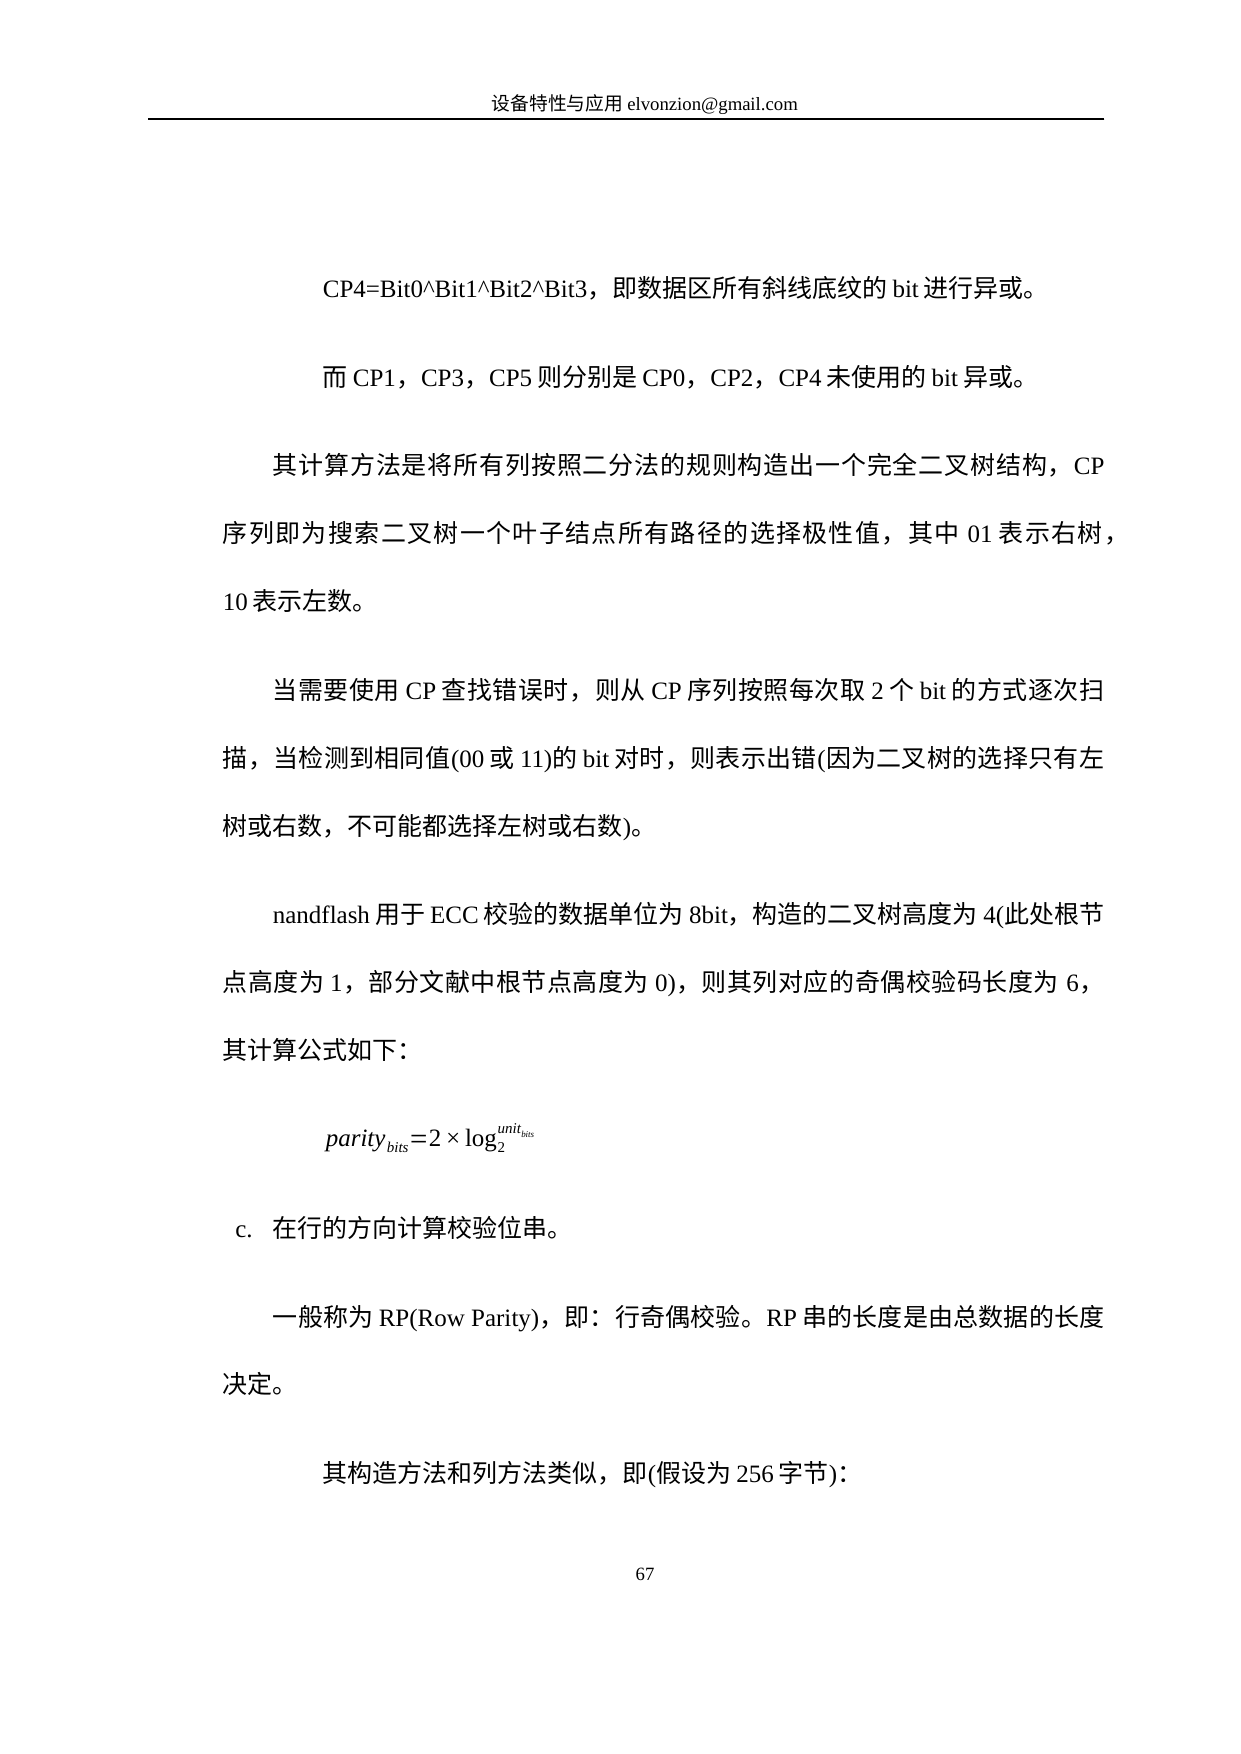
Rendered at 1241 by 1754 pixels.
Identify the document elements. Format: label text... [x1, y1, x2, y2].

text 其计算方法是将所有列按照二分法的规则构造出一个完全二叉树结构，CP序列即为搜索二叉树一个叶子结点所有路径的选择极性值，其中01表示右树，10表示左数。 [223, 430, 1104, 634]
text 当需要使用CP查找错误时，则从CP序列按照每次取2个bit的方式逐次扫描，当检测到相同值(00或11)的bit对时，则表示出错(因为二叉树的选择只有左树或右数，不可能都选择左树或右数)。 [223, 654, 1104, 858]
list 其构造方法和列方法类似，即(假设为256字节)： [316, 1438, 1104, 1506]
text 一般称为RP(Row Parity)，即：行奇偶校验。RP串的长度是由总数据的长度决定。 [223, 1281, 1104, 1417]
text nandflash用于ECC校验的数据单位为8bit，构造的二叉树高度为4(此处根节点高度为1，部分文献中根节点高度为0)，则其列对应的奇偶校验码长度为 6，其计算公式如下： [223, 879, 1104, 1083]
text CP4=Bit0^Bit1^Bit2^Bit3，即数据区所有斜线底纹的bit进行异或。 [279, 252, 1104, 320]
text 而CP1，CP3，CP5则分别是CP0，CP2，CP4未使用的bit异或。 [279, 341, 1104, 409]
list 在行的方向计算校验位串。 [235, 1192, 1104, 1260]
